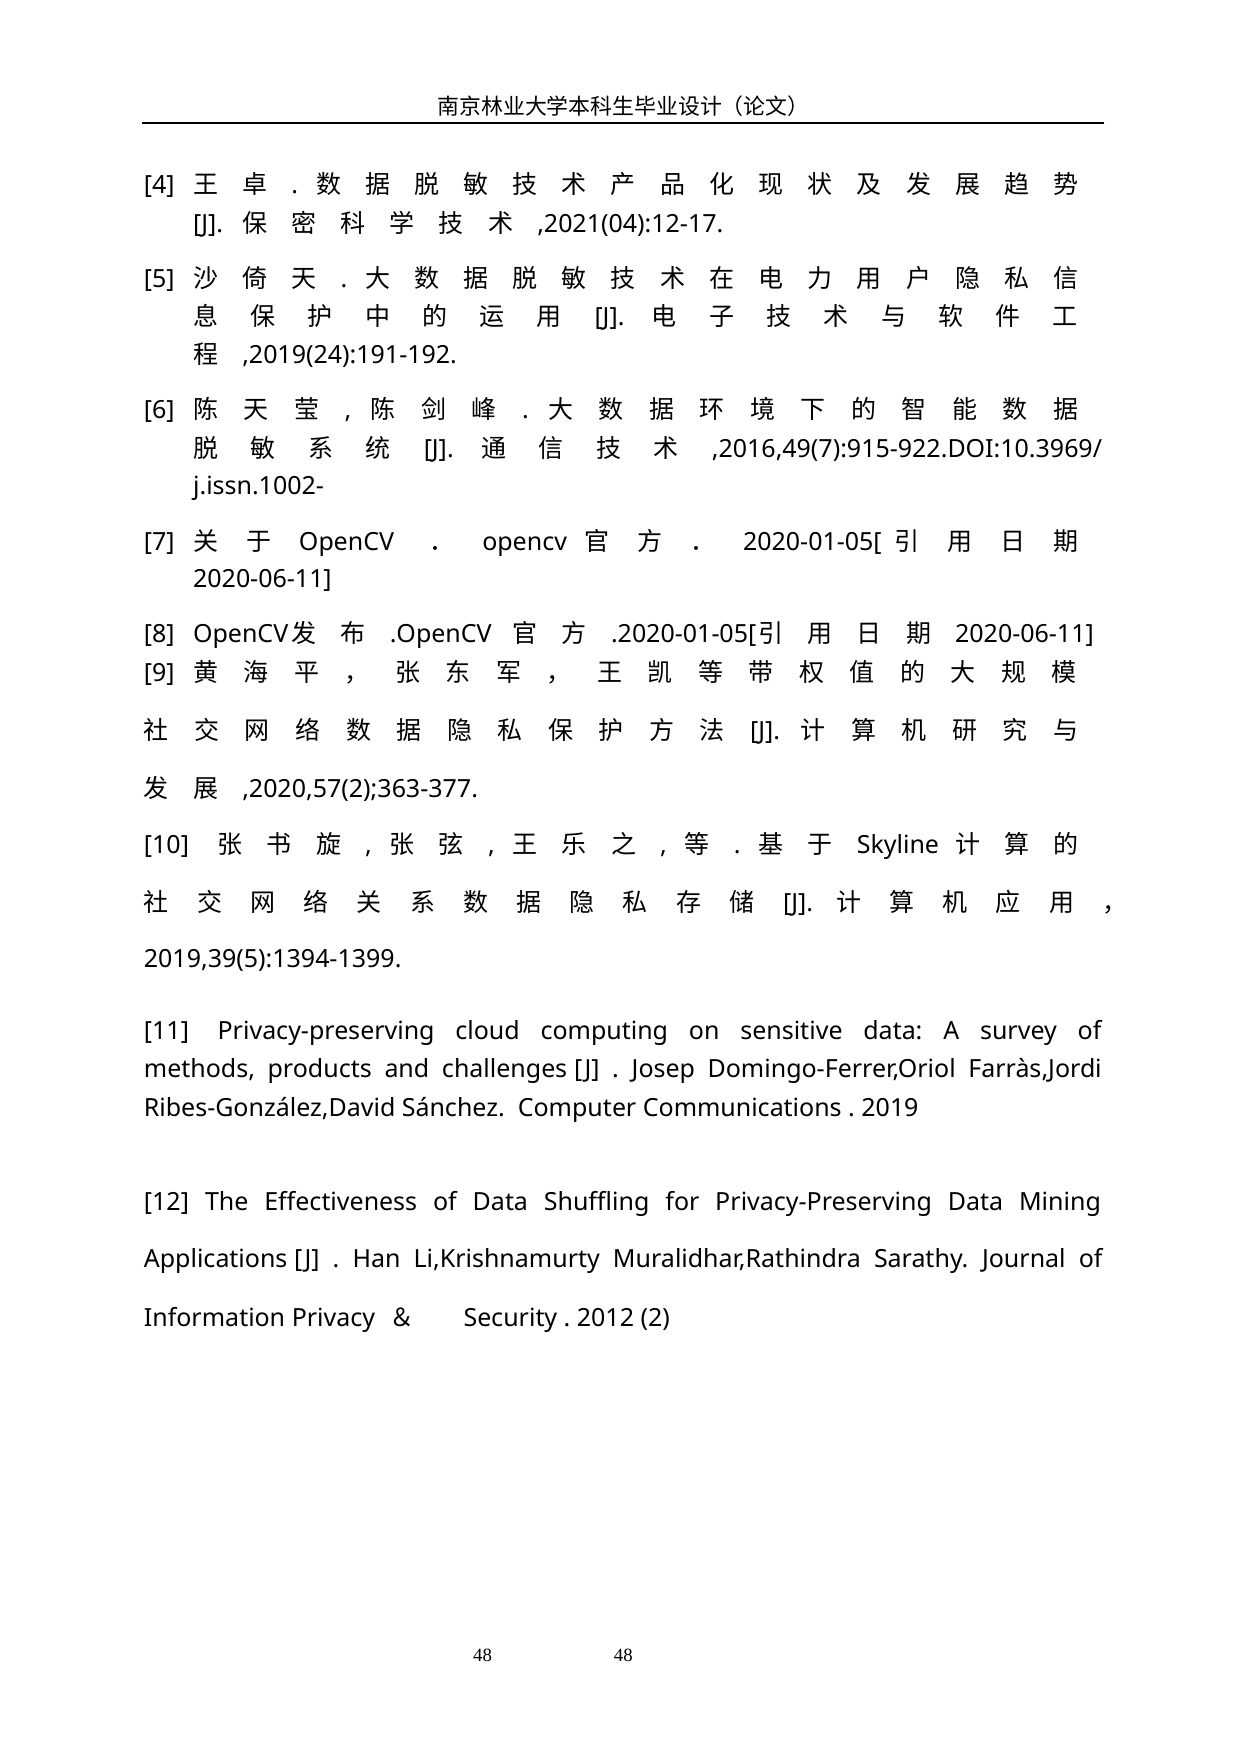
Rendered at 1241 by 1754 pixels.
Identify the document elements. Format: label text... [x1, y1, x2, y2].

list OpenCV发布.OpenCV官方.2020-01-05[引用日期2020-06-11] [144, 613, 1102, 652]
list 沙倚天.大数据脱敏技术在电力用户隐私信息保护中的运用[J].电子技术与软件工程,2019(24):191-192. [144, 257, 1102, 372]
list 黄海平，张东军，王凯等带权值的大规模社交网络数据隐私保护方法[J].计算机研究与发展,2020,57(2);363-377. [144, 652, 1102, 805]
list 陈天莹,陈剑峰.大数据环境下的智能数据脱敏系统[J].通信技术,2016,49(7):915-922.DOI:10.3969/j.issn.1002- [144, 389, 1102, 504]
list Privacy-preserving cloud computing on sensitive data: A survey of methods, products and challenges [J] . Josep Domingo-Ferrer,Oriol Farràs,Jordi Ribes-González,David Sánchez. Computer Communications . 2019 [144, 1010, 1102, 1126]
list [12] The Effectiveness of Data Shuffling for Privacy-Preserving Data Mining Applications [J] . Han Li,Krishnamurty Muralidhar,Rathindra Sarathy. Journal of Information Privacy ＆ Security . 2012 (2) [144, 1181, 1102, 1335]
list 张书旋,张弦,王乐之,等.基于Skyline计算的社交网络关系数据隐私存储[J].计算机应用，2019,39(5):1394-1399. [144, 823, 1102, 977]
list 关于OpenCV ．opencv官方．2020-01-05[引用日期2020-06-11] [144, 520, 1102, 597]
list 王卓.数据脱敏技术产品化现状及发展趋势[J].保密科学技术,2021(04):12-17. [144, 164, 1102, 241]
